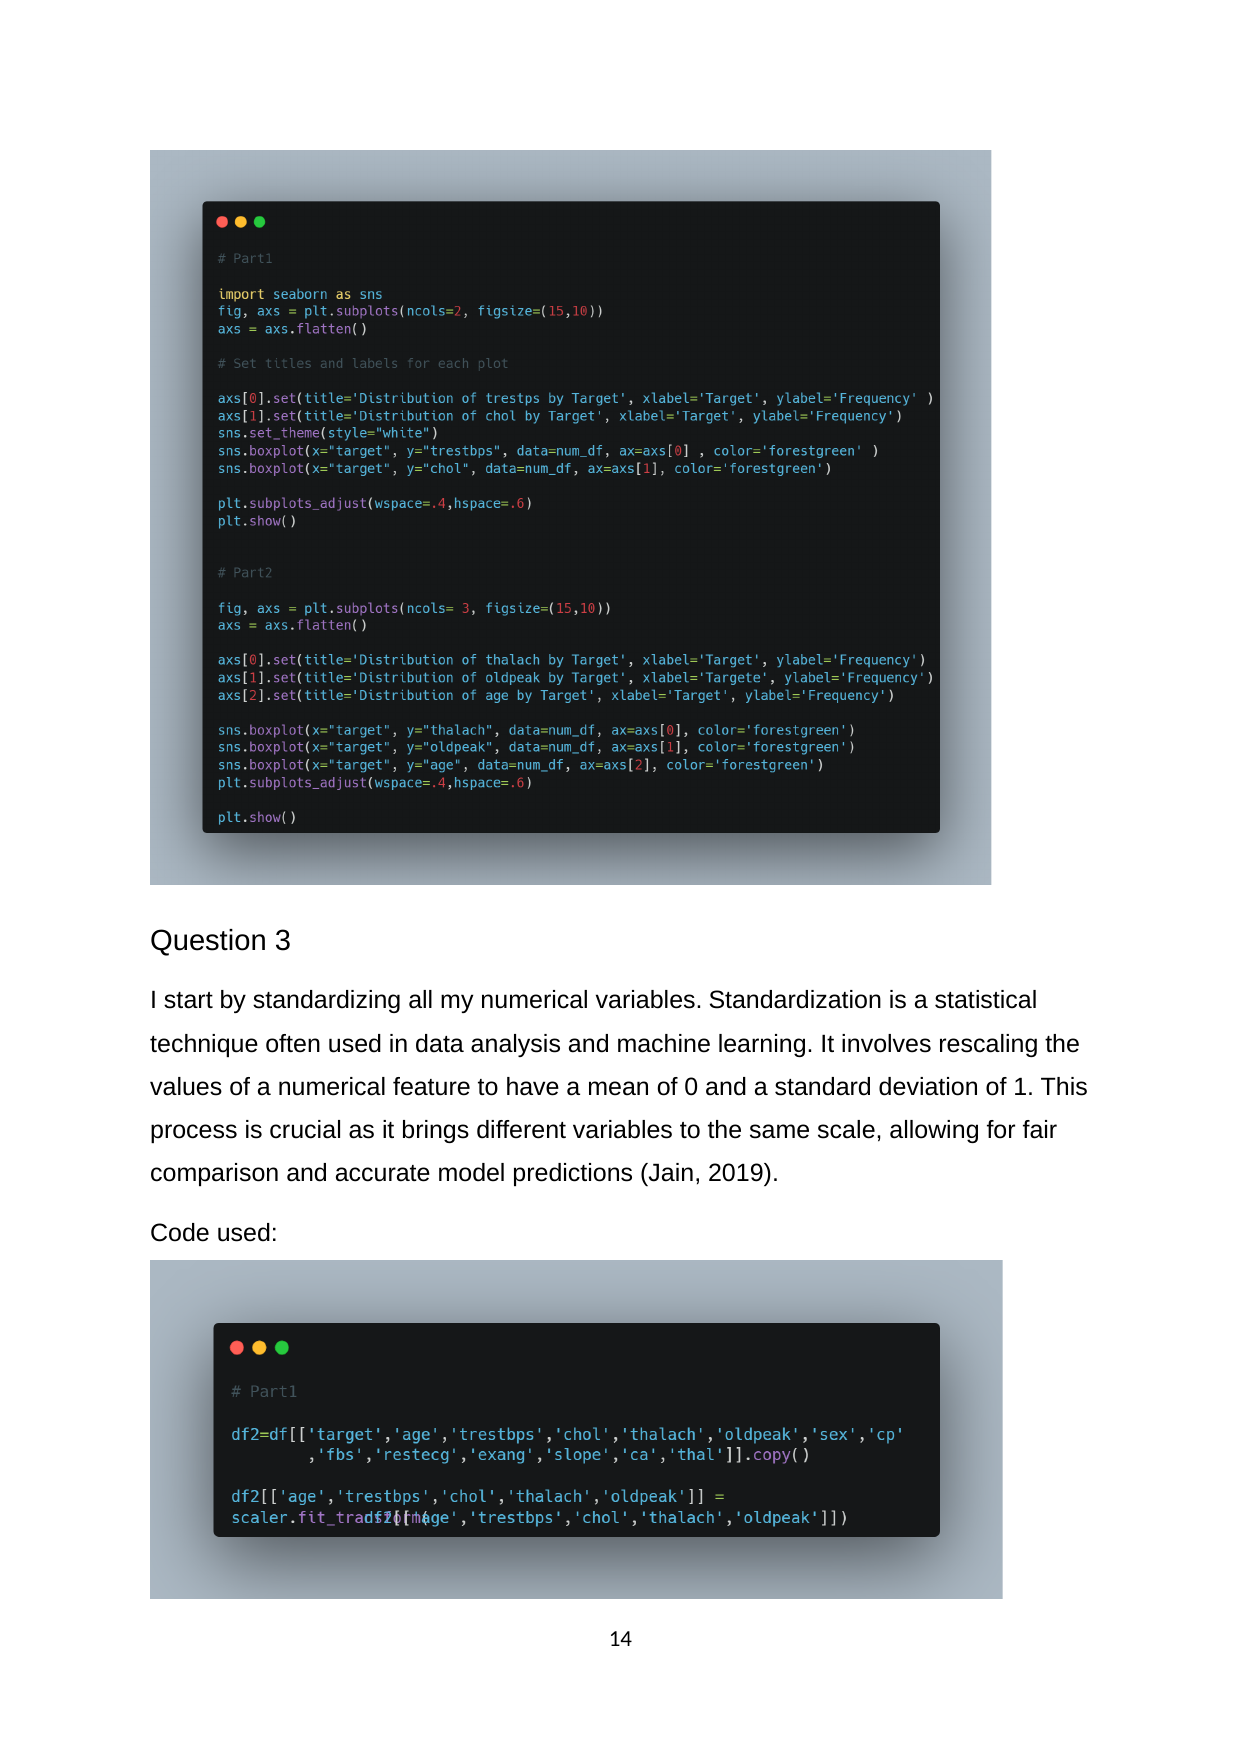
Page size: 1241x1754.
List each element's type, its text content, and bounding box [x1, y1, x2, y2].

picture [150, 150, 992, 885]
text I start by standardizing all my numerical variables. Standardization is a statistical technique often used in data analysis and machine learning. It involves rescaling the values of a numerical feature to have a mean of 0 and a standard deviation of 1. This process is crucial as it brings different variables to the same scale, allowing for fair comparison and accurate model predictions (Jain, 2019). [150, 985, 1090, 1187]
picture [150, 1260, 1003, 1599]
subtitle Question 3 [150, 923, 1090, 957]
